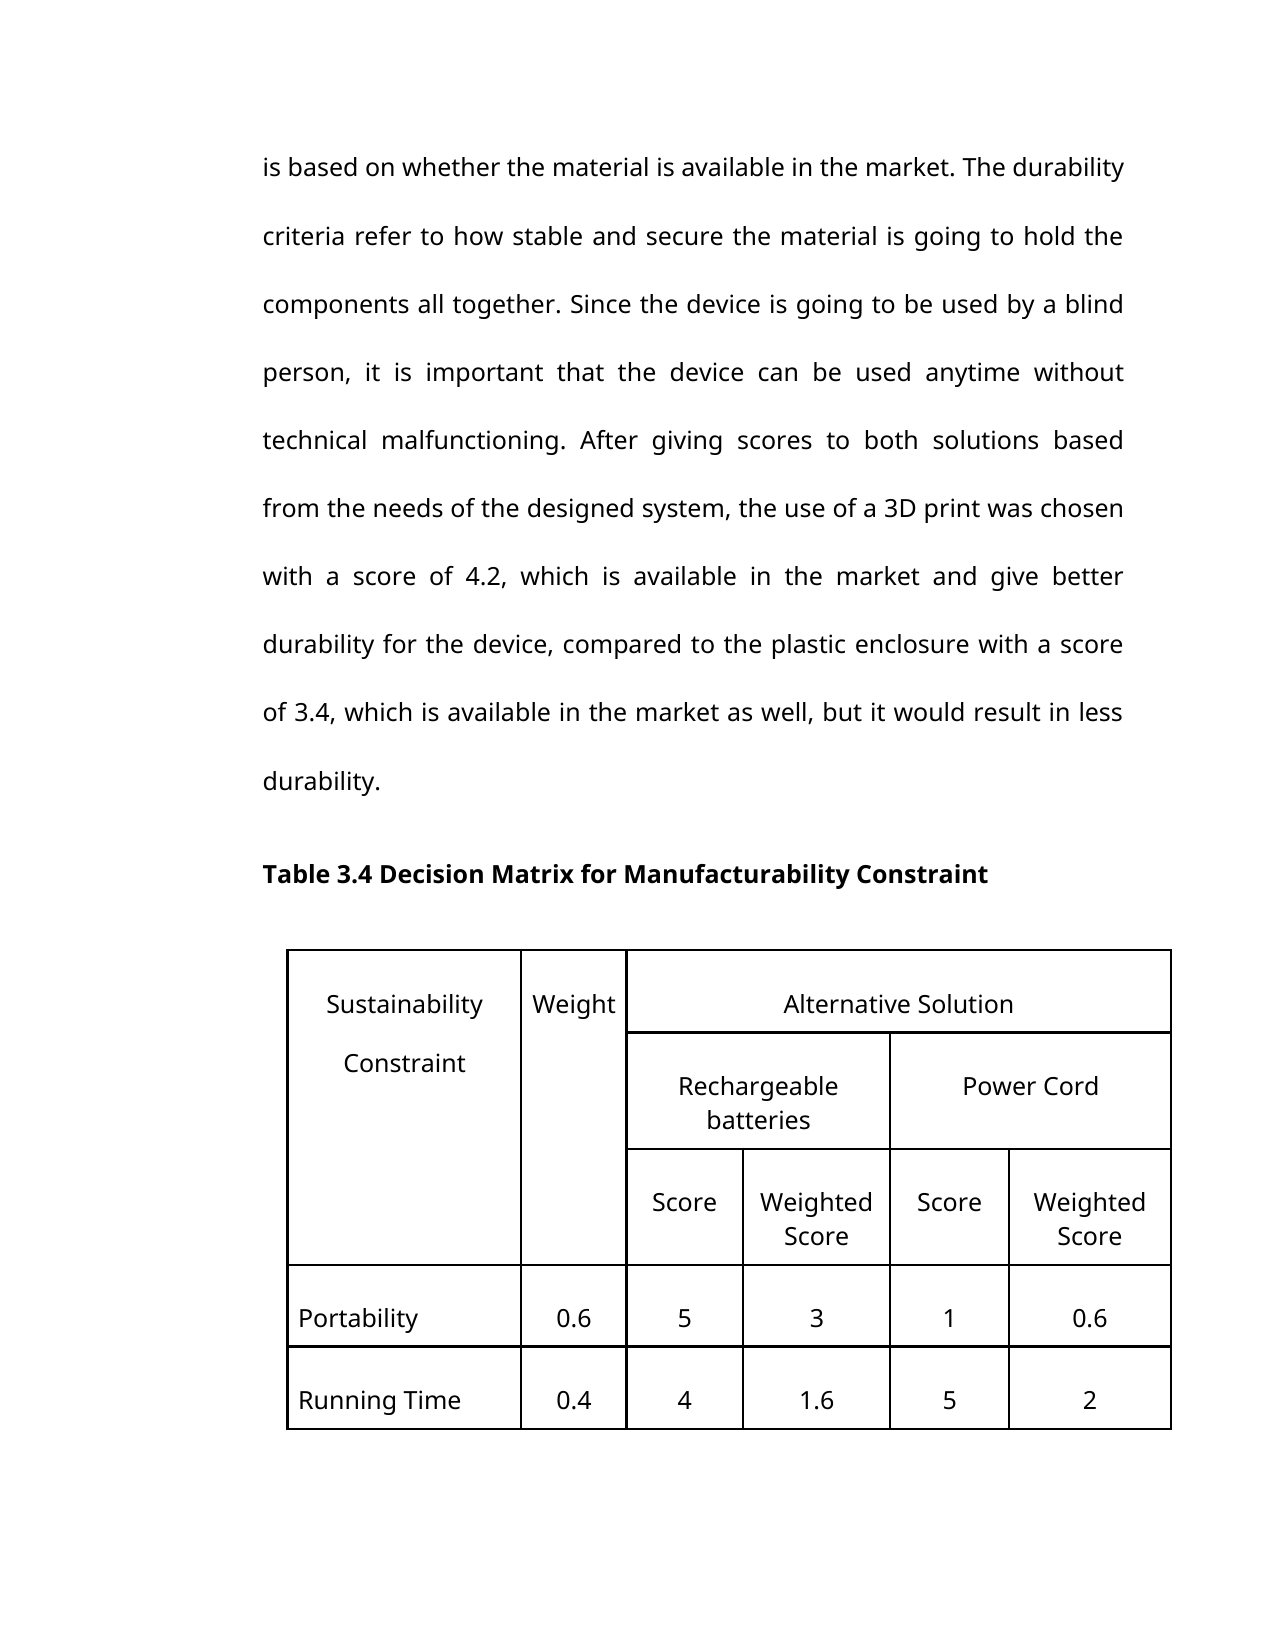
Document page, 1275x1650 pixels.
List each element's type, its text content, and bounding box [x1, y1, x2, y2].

table_cell Score [628, 1150, 742, 1263]
table_cell 1.6 [744, 1348, 889, 1427]
table_header Weight [522, 951, 625, 1263]
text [262, 150, 1125, 797]
table_cell 0.6 [522, 1266, 625, 1345]
table_cell Rechargeable batteries [628, 1034, 889, 1147]
table_cell 5 [628, 1266, 742, 1345]
table_cell 0.6 [1010, 1266, 1170, 1345]
table_cell 5 [891, 1348, 1008, 1427]
table_cell Weighted Score [1010, 1150, 1170, 1263]
table_cell Portability [289, 1266, 520, 1345]
table_header Sustainability Constraint [289, 951, 520, 1263]
table_cell 4 [628, 1348, 742, 1427]
table_cell Power Cord [891, 1034, 1170, 1147]
table_cell Weighted Score [744, 1150, 889, 1263]
text Table 3.4 Decision Matrix for Manufacturability Constraint [187, 856, 1125, 890]
table_header Alternative Solution [628, 951, 1170, 1031]
table_cell 3 [744, 1266, 889, 1345]
table_cell 2 [1010, 1348, 1170, 1427]
table_cell 1 [891, 1266, 1008, 1345]
table_cell Running Time [289, 1348, 520, 1427]
table_cell 0.4 [522, 1348, 625, 1427]
table_cell Score [891, 1150, 1008, 1263]
